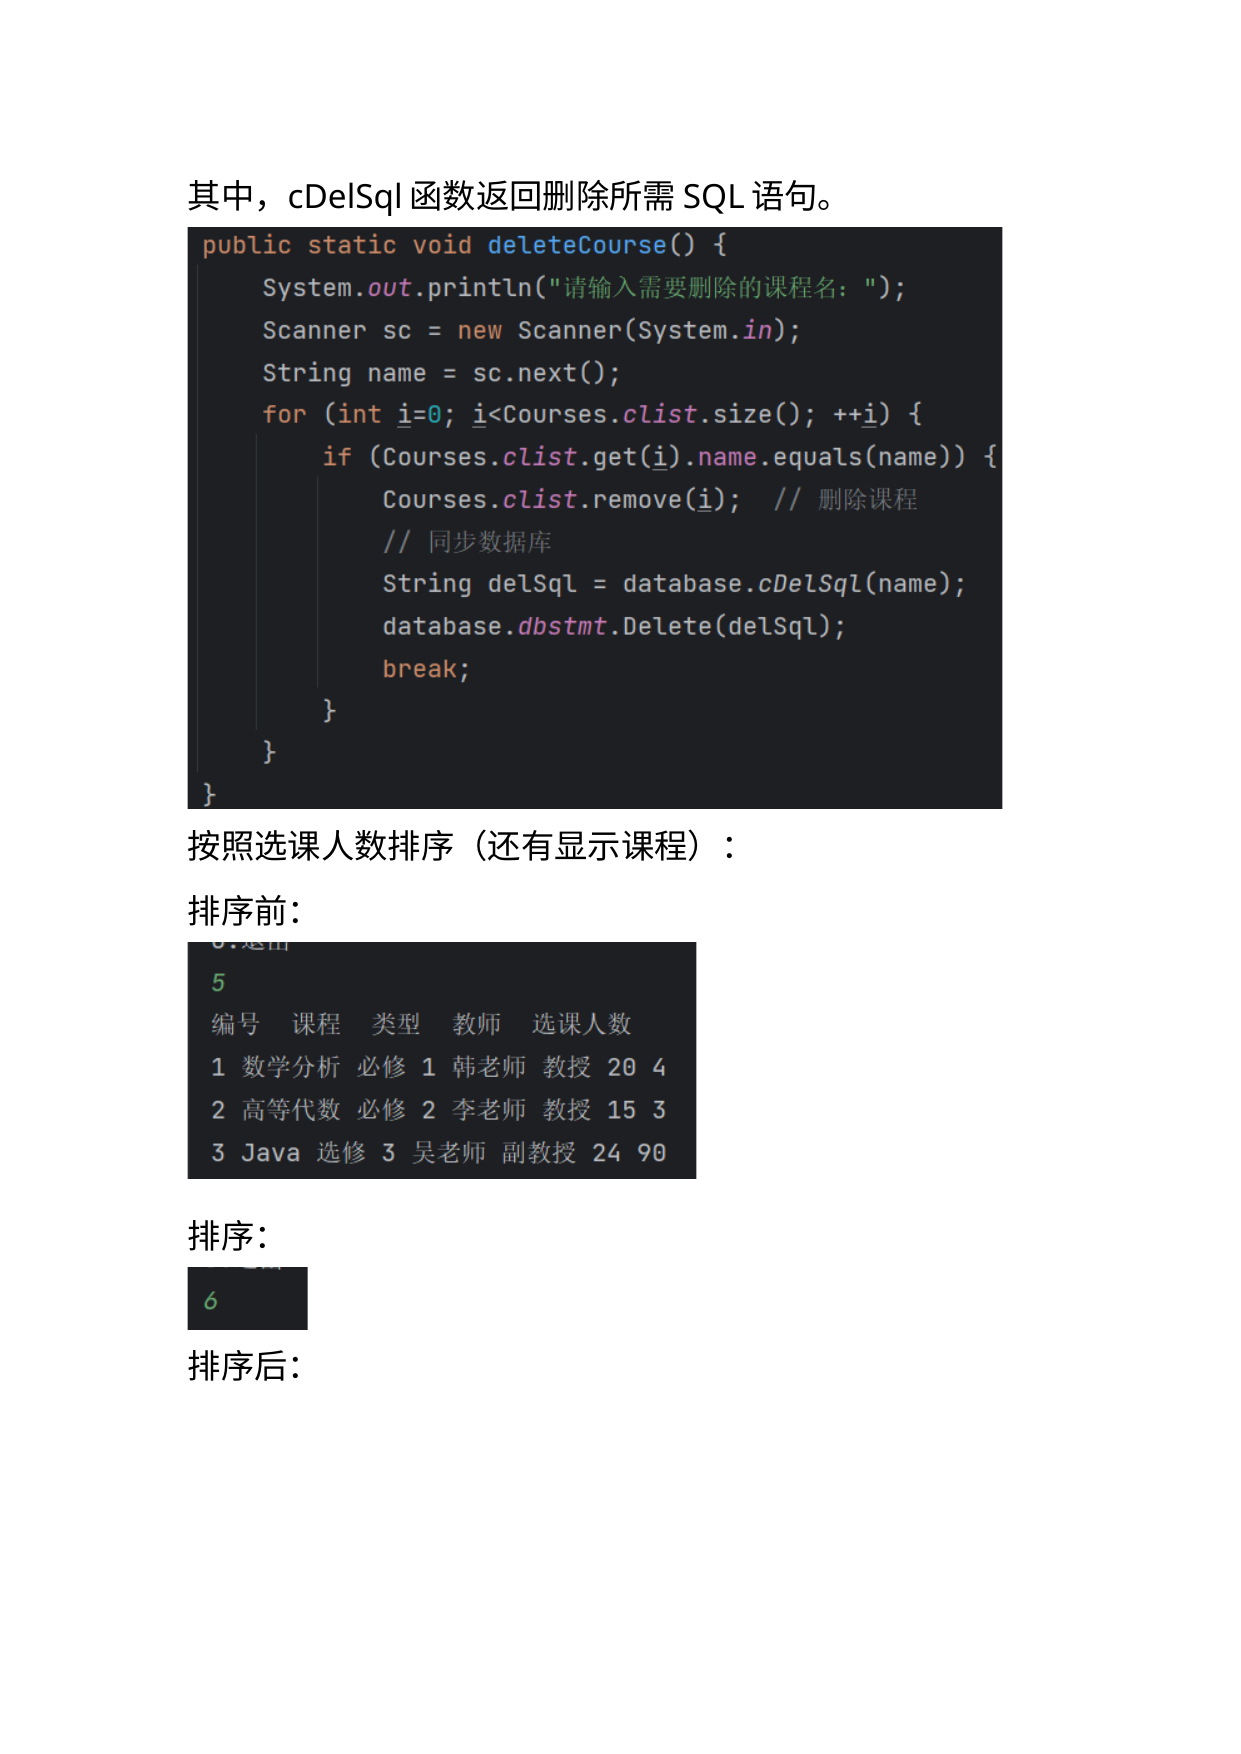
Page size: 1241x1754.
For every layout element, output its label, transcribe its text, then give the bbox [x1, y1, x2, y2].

text 按照选课人数排序（还有显示课程）： [187, 812, 1053, 877]
text 其中，cDelSql函数返回删除所需SQL语句。 [187, 162, 1053, 227]
text 排序后： [187, 1332, 1053, 1397]
picture [187, 942, 697, 1179]
text 排序前： [187, 877, 1053, 942]
picture [187, 227, 1003, 809]
text 排序： [187, 1202, 1053, 1267]
picture [187, 1267, 308, 1330]
